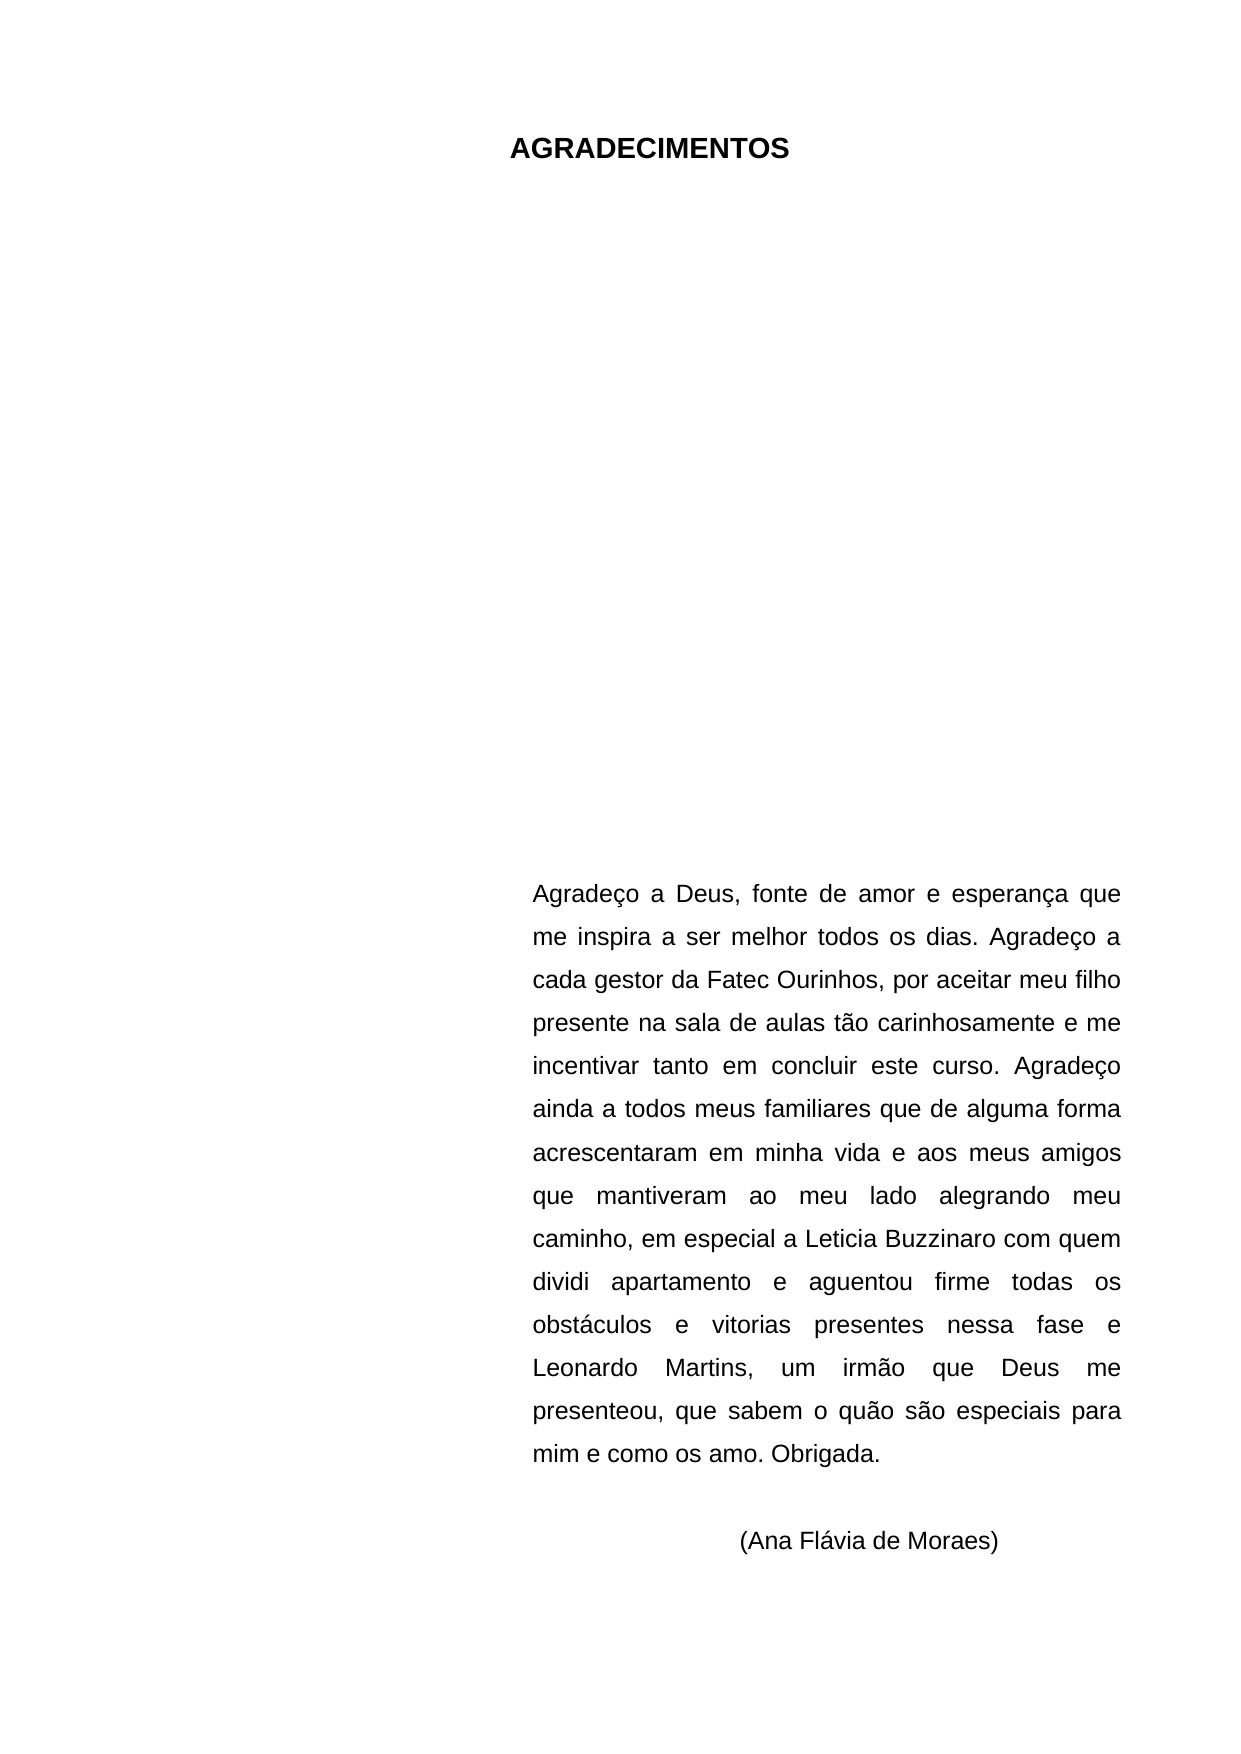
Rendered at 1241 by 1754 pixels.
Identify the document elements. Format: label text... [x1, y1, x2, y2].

text aGRADECIMENTOS [177, 131, 1122, 165]
text Agradeço a Deus, fonte de amor e esperança que me inspira a ser melhor todos os dias. Agradeço a cada gestor da Fatec Ourinhos, por aceitar meu filho presente na sala de aulas tão carinhosamente e me incentivar tanto em concluir este curso. Agradeço ainda a todos meus familiares que de alguma forma acrescentaram em minha vida e aos meus amigos que mantiveram ao meu lado alegrando meu caminho, em especial a Leticia Buzzinaro com quem dividi apartamento e aguentou firme todas os obstáculos e vitorias presentes nessa fase e Leonardo Martins, um irmão que Deus me presenteou, que sabem o quão são especiais para mim e como os amo. Obrigada. [532, 879, 1122, 1468]
text (Ana Flávia de Moraes) [710, 1526, 1122, 1554]
